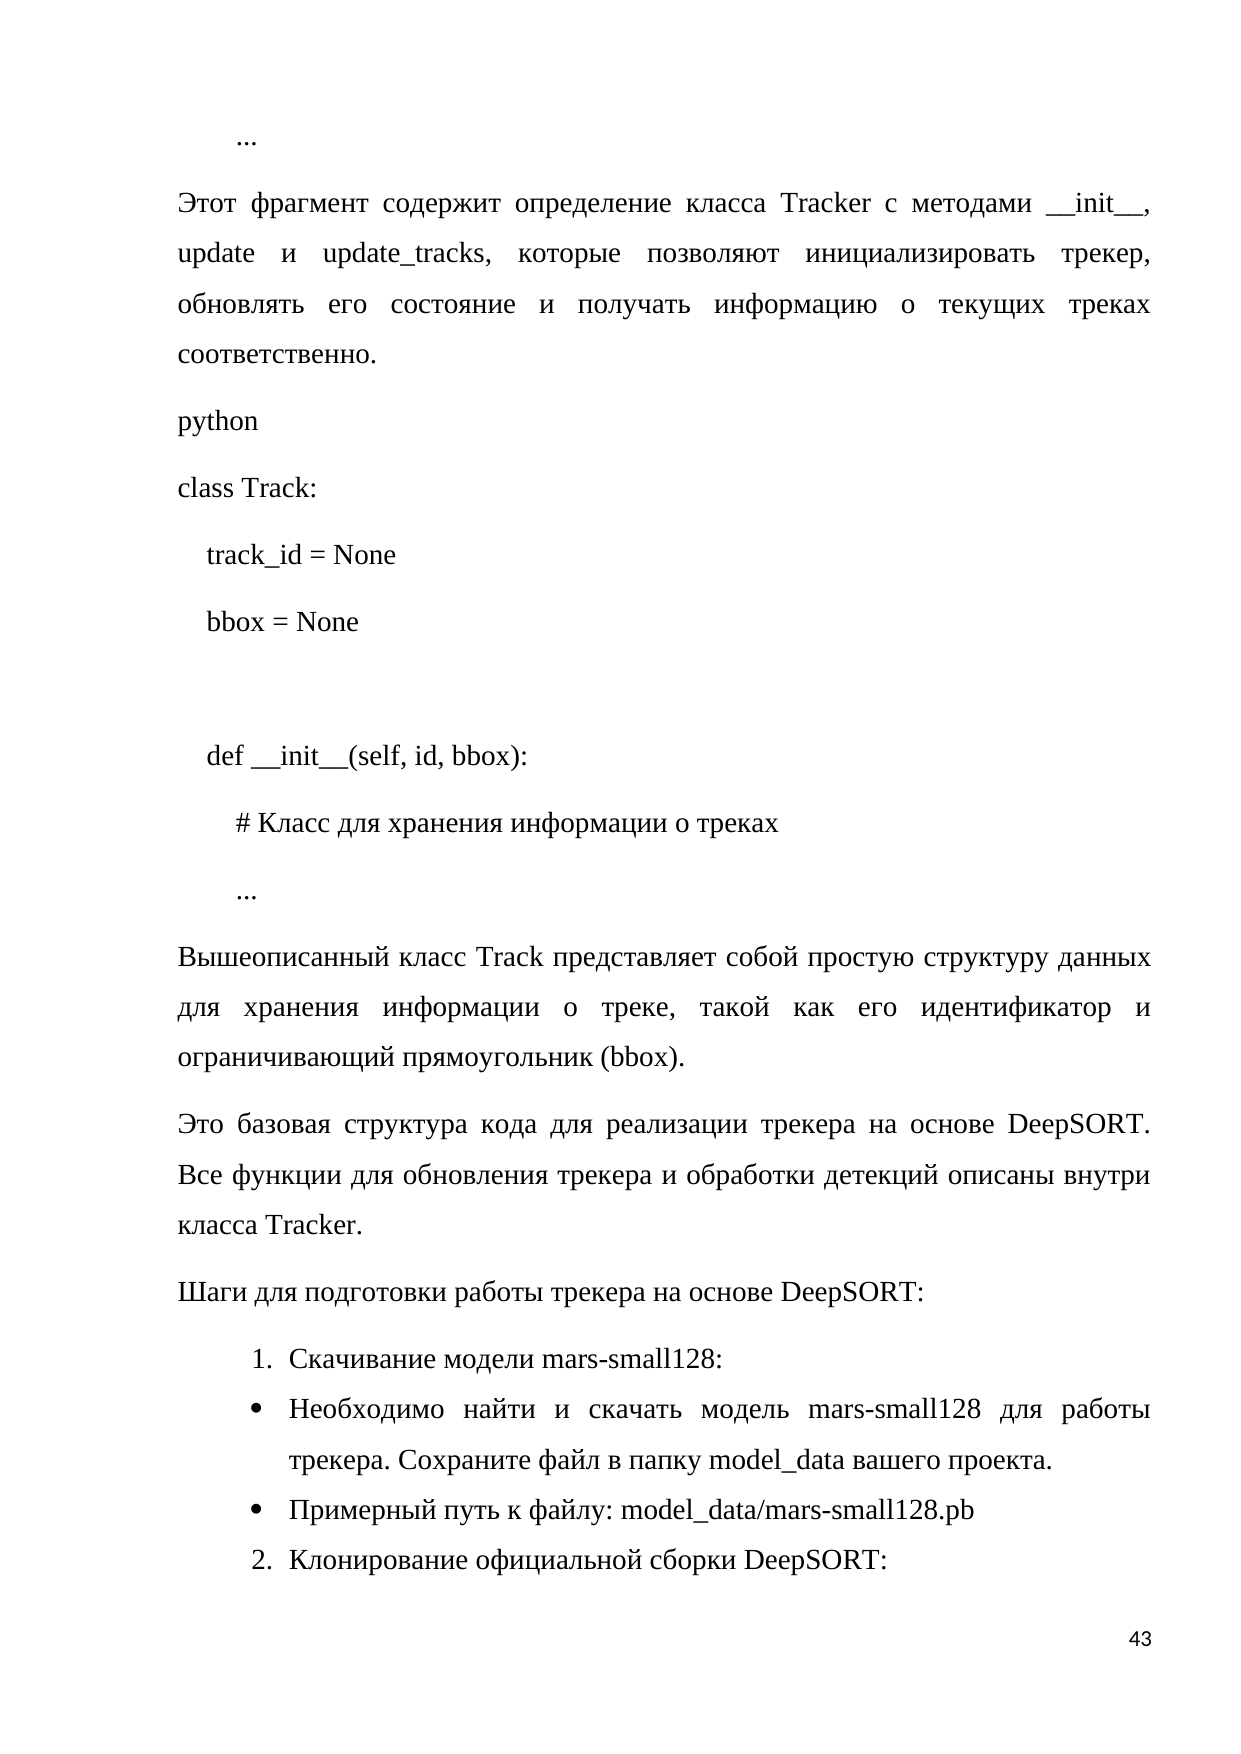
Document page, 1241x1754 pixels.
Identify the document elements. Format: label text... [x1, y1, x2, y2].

text def __init__(self, id, bbox): [177, 738, 1152, 771]
text track_id = None [177, 537, 1152, 571]
text python [177, 403, 1152, 437]
text # Класс для хранения информации о треках [177, 805, 1152, 838]
text Шаги для подготовки работы трекера на основе DeepSORT: [177, 1274, 1152, 1308]
text Это базовая структура кода для реализации трекера на основе DeepSORT. Все функции для обновления трекера и обработки детекций описаны внутри класса Tracker. [177, 1106, 1152, 1241]
text Этот фрагмент содержит определение класса Tracker с методами __init__, update и update_tracks, которые позволяют инициализировать трекер, обновлять его состояние и получать информацию о текущих треках соответственно. [177, 185, 1152, 369]
text ... [177, 118, 1152, 152]
text class Track: [177, 470, 1152, 503]
text Вышеописанный класс Track представляет собой простую структуру данных для хранения информации о треке, такой как его идентификатор и ограничивающий прямоугольник (bbox). [177, 939, 1152, 1073]
list Необходимо найти и скачать модель mars-small128 для работы трекера. Сохраните файл в папку model_data вашего проекта. [251, 1391, 1152, 1475]
text ... [177, 872, 1152, 905]
list Примерный путь к файлу: model_data/mars-small128.pb [251, 1492, 1152, 1526]
list Клонирование официальной сборки DeepSORT: [251, 1542, 1152, 1576]
list Скачивание модели mars-small128: [251, 1341, 1152, 1374]
text bbox = None [177, 604, 1152, 637]
